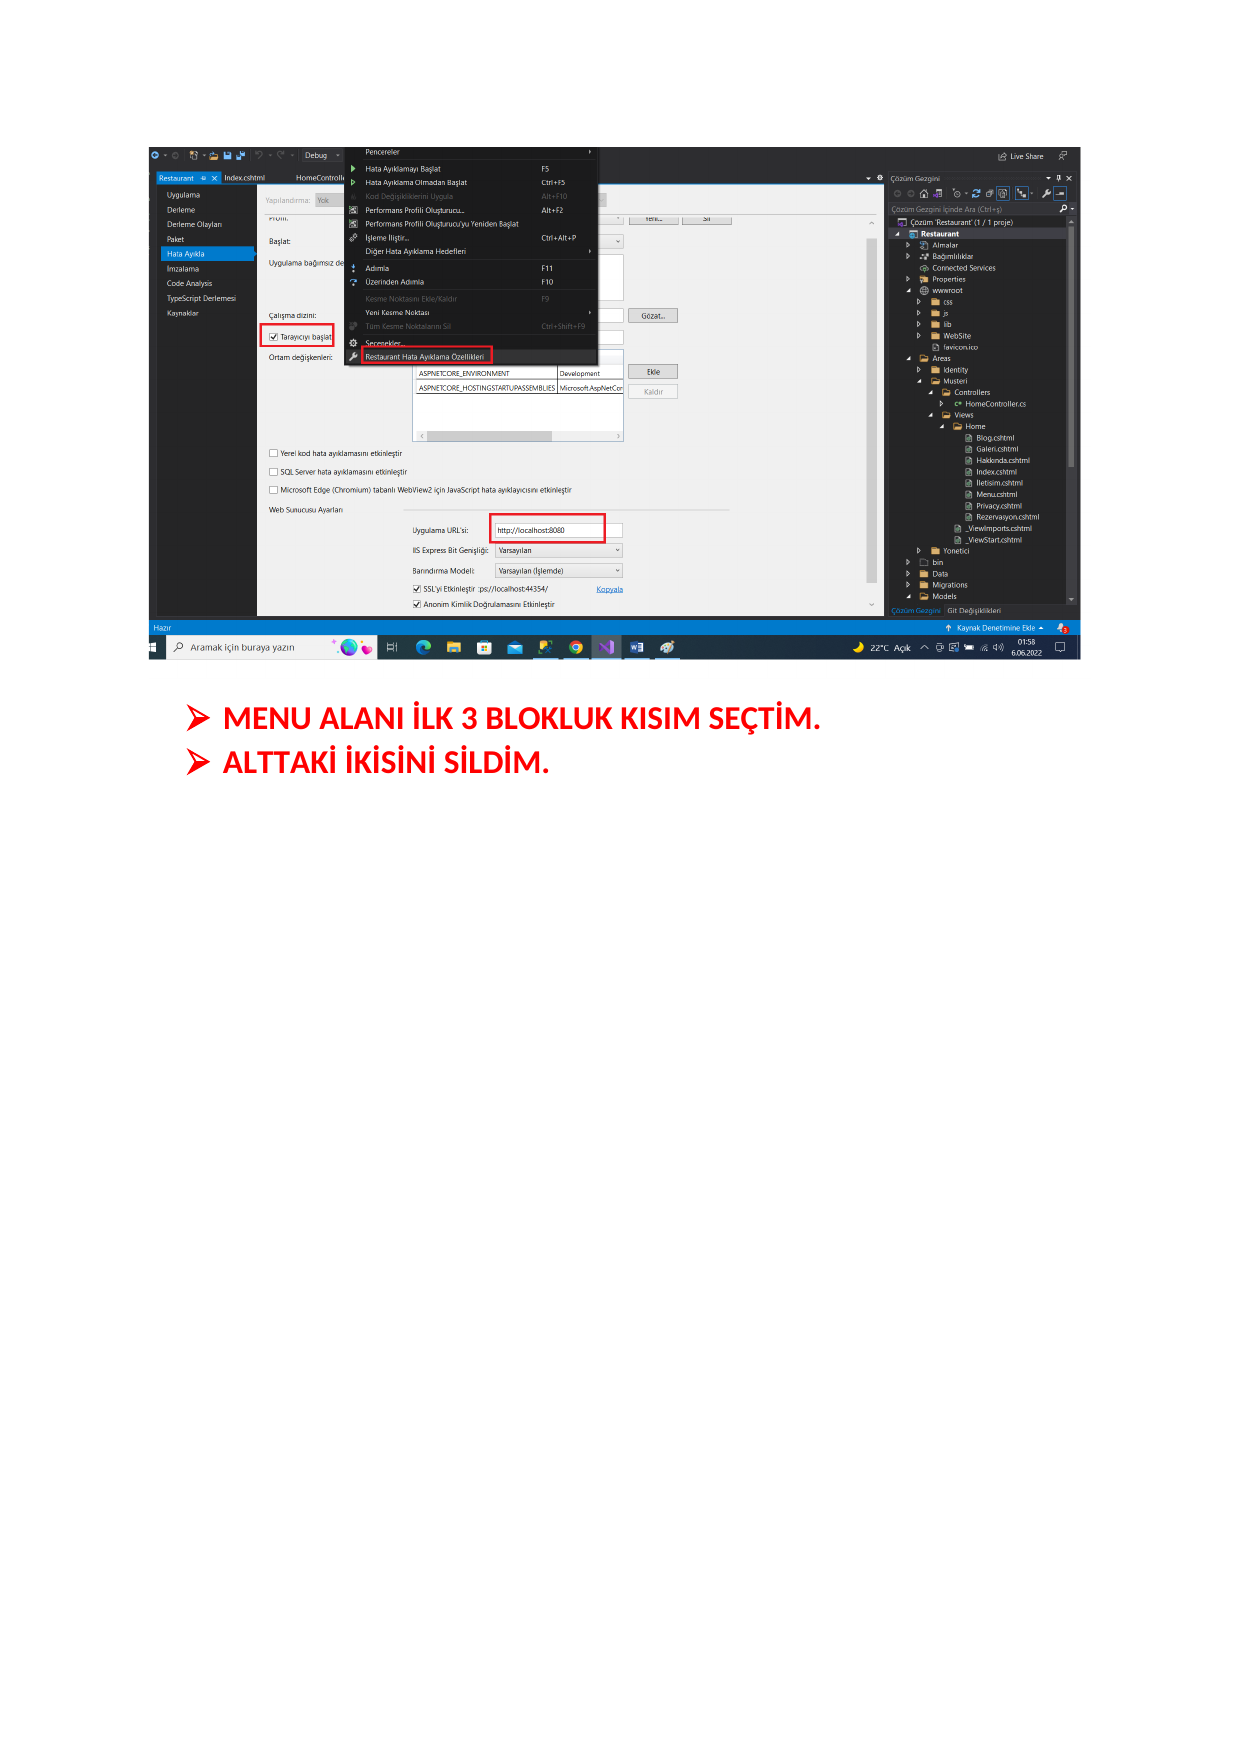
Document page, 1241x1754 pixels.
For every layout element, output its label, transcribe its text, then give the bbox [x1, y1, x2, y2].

list ALTTAKİ İKİSİNİ SİLDİM. [185, 741, 1093, 782]
picture [148, 147, 1092, 679]
list MENU ALANI İLK 3 BLOKLUK KISIM SEÇTİM. [185, 697, 1093, 738]
